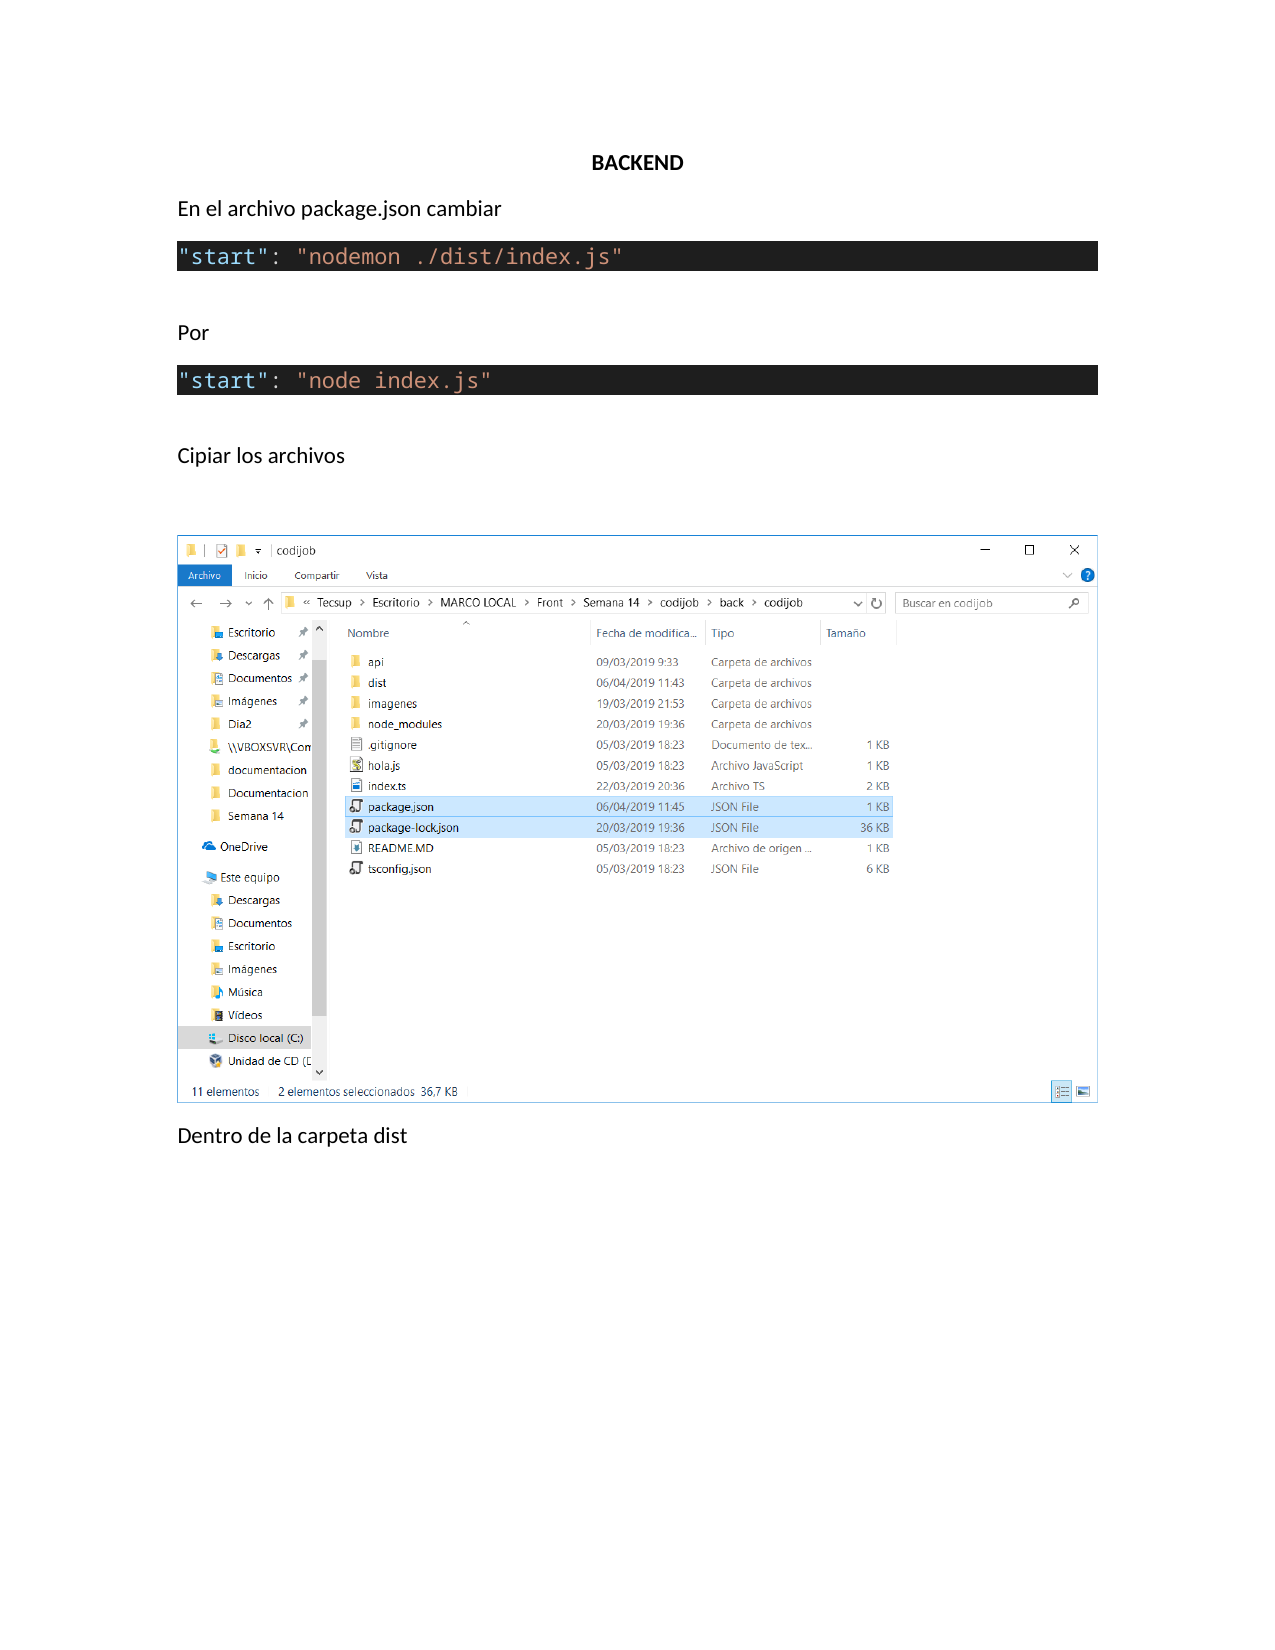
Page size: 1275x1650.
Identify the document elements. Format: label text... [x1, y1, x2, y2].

text Cipiar los archivos [177, 442, 1098, 469]
text Por [177, 318, 1098, 346]
text En el archivo package.json cambiar [177, 194, 1098, 222]
text BACKEND [177, 148, 1098, 176]
text "start": "node index.js" [177, 365, 1098, 395]
picture [177, 535, 1098, 1103]
text Dentro de la carpeta dist [177, 1122, 1098, 1149]
text "start": "nodemon ./dist/index.js" [177, 241, 1098, 271]
